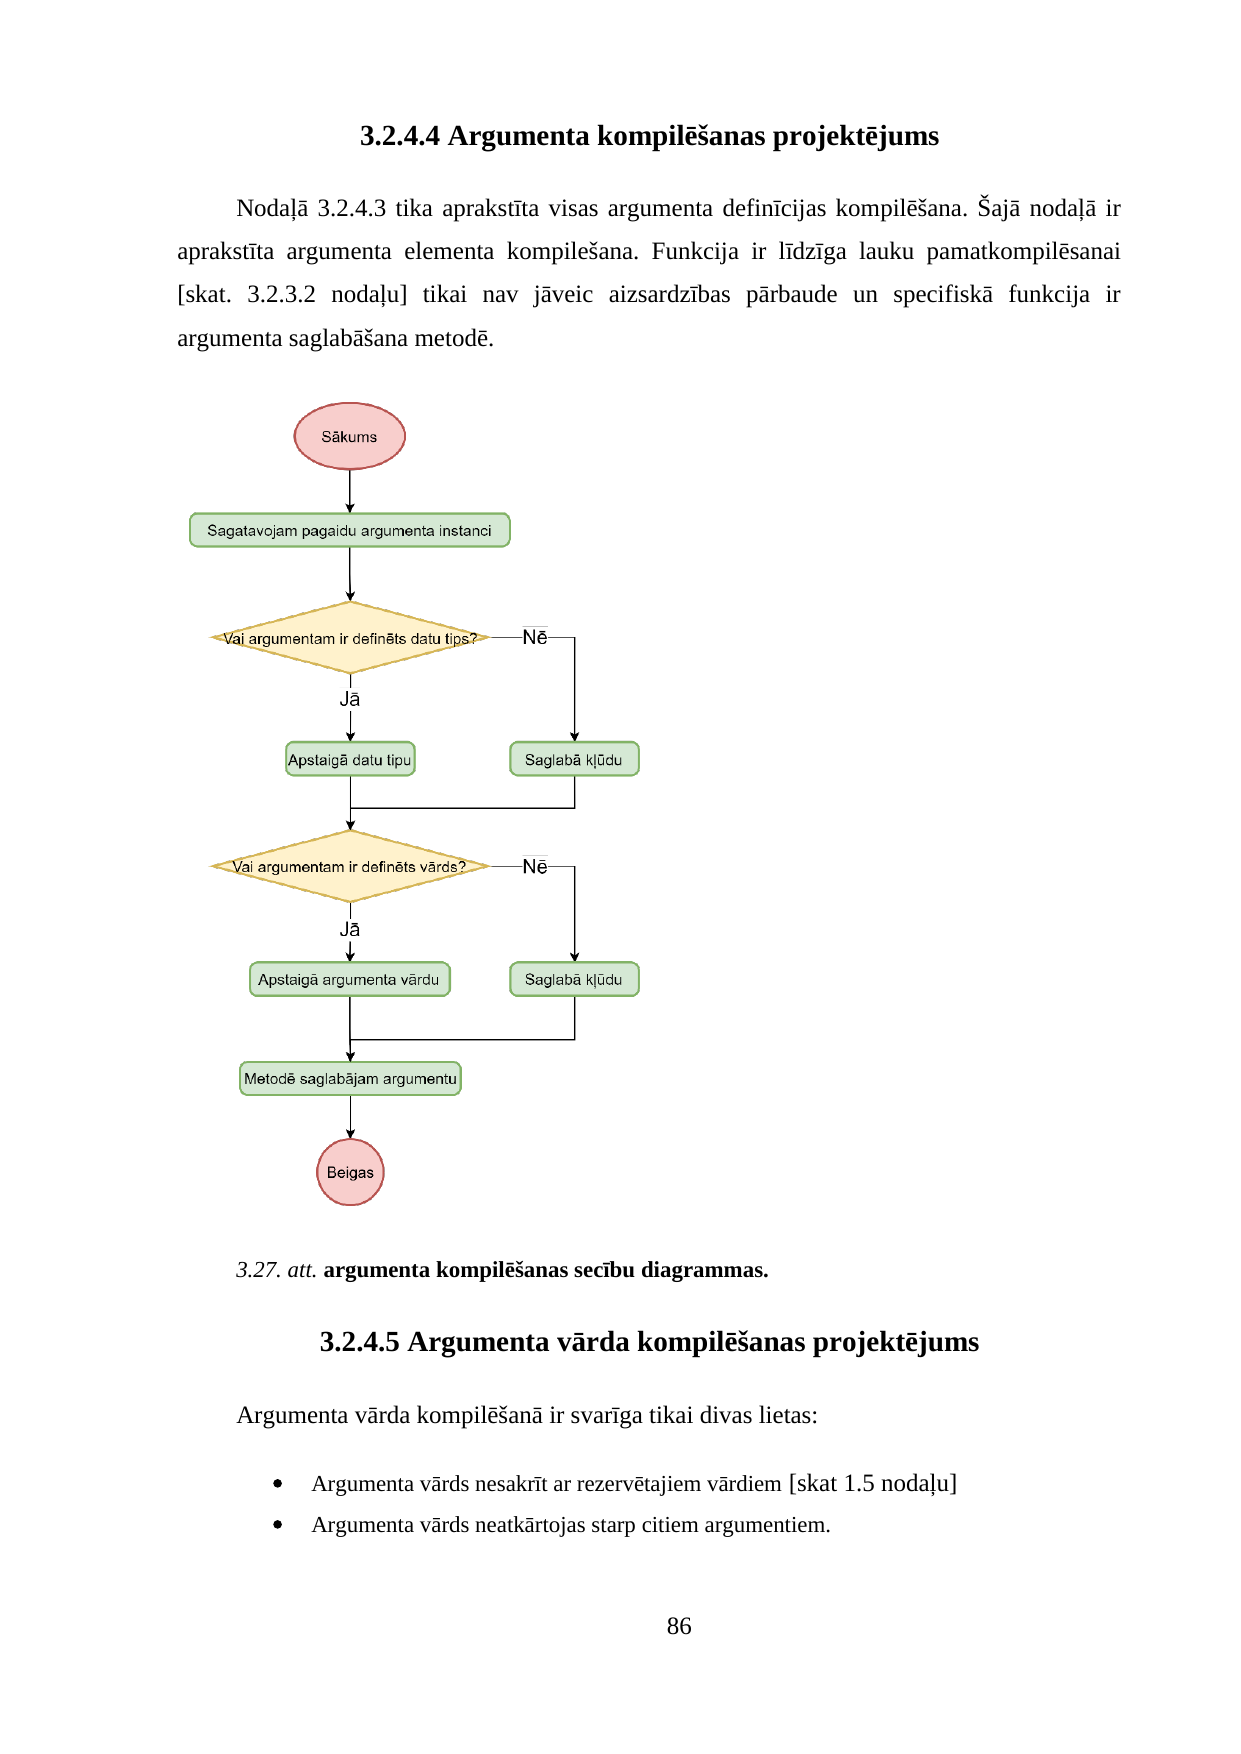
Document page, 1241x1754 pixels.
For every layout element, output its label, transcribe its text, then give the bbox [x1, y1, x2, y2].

text 3.27. att. argumenta kompilēšanas secību diagrammas. [177, 1256, 1122, 1282]
list Argumenta vārds neatkārtojas starp citiem argumentiem. [273, 1511, 1122, 1537]
list Argumenta vārds nesakrīt ar rezervētajiem vārdiem [skat 1.5 nodaļu] [273, 1468, 1122, 1497]
subtitle 3.2.4.4 Argumenta kompilēšanas projektējums [177, 118, 1122, 152]
subtitle 3.2.4.5 Argumenta vārda kompilēšanas projektējums [177, 1324, 1122, 1358]
text Nodaļā 3.2.4.3 tika aprakstīta visas argumenta definīcijas kompilēšana. Šajā nodaļā ir aprakstīta argumenta elementa kompilešana. Funkcija ir līdzīga lauku pamatkompilēsanai [skat. 3.2.3.2 nodaļu] tikai nav jāveic aizsardzības pārbaude un specifiskā funkcija ir argumenta saglabāšana metodē. [177, 193, 1122, 351]
text Argumenta vārda kompilēšanā ir svarīga tikai divas lietas: [177, 1400, 1122, 1429]
picture [177, 390, 651, 1217]
